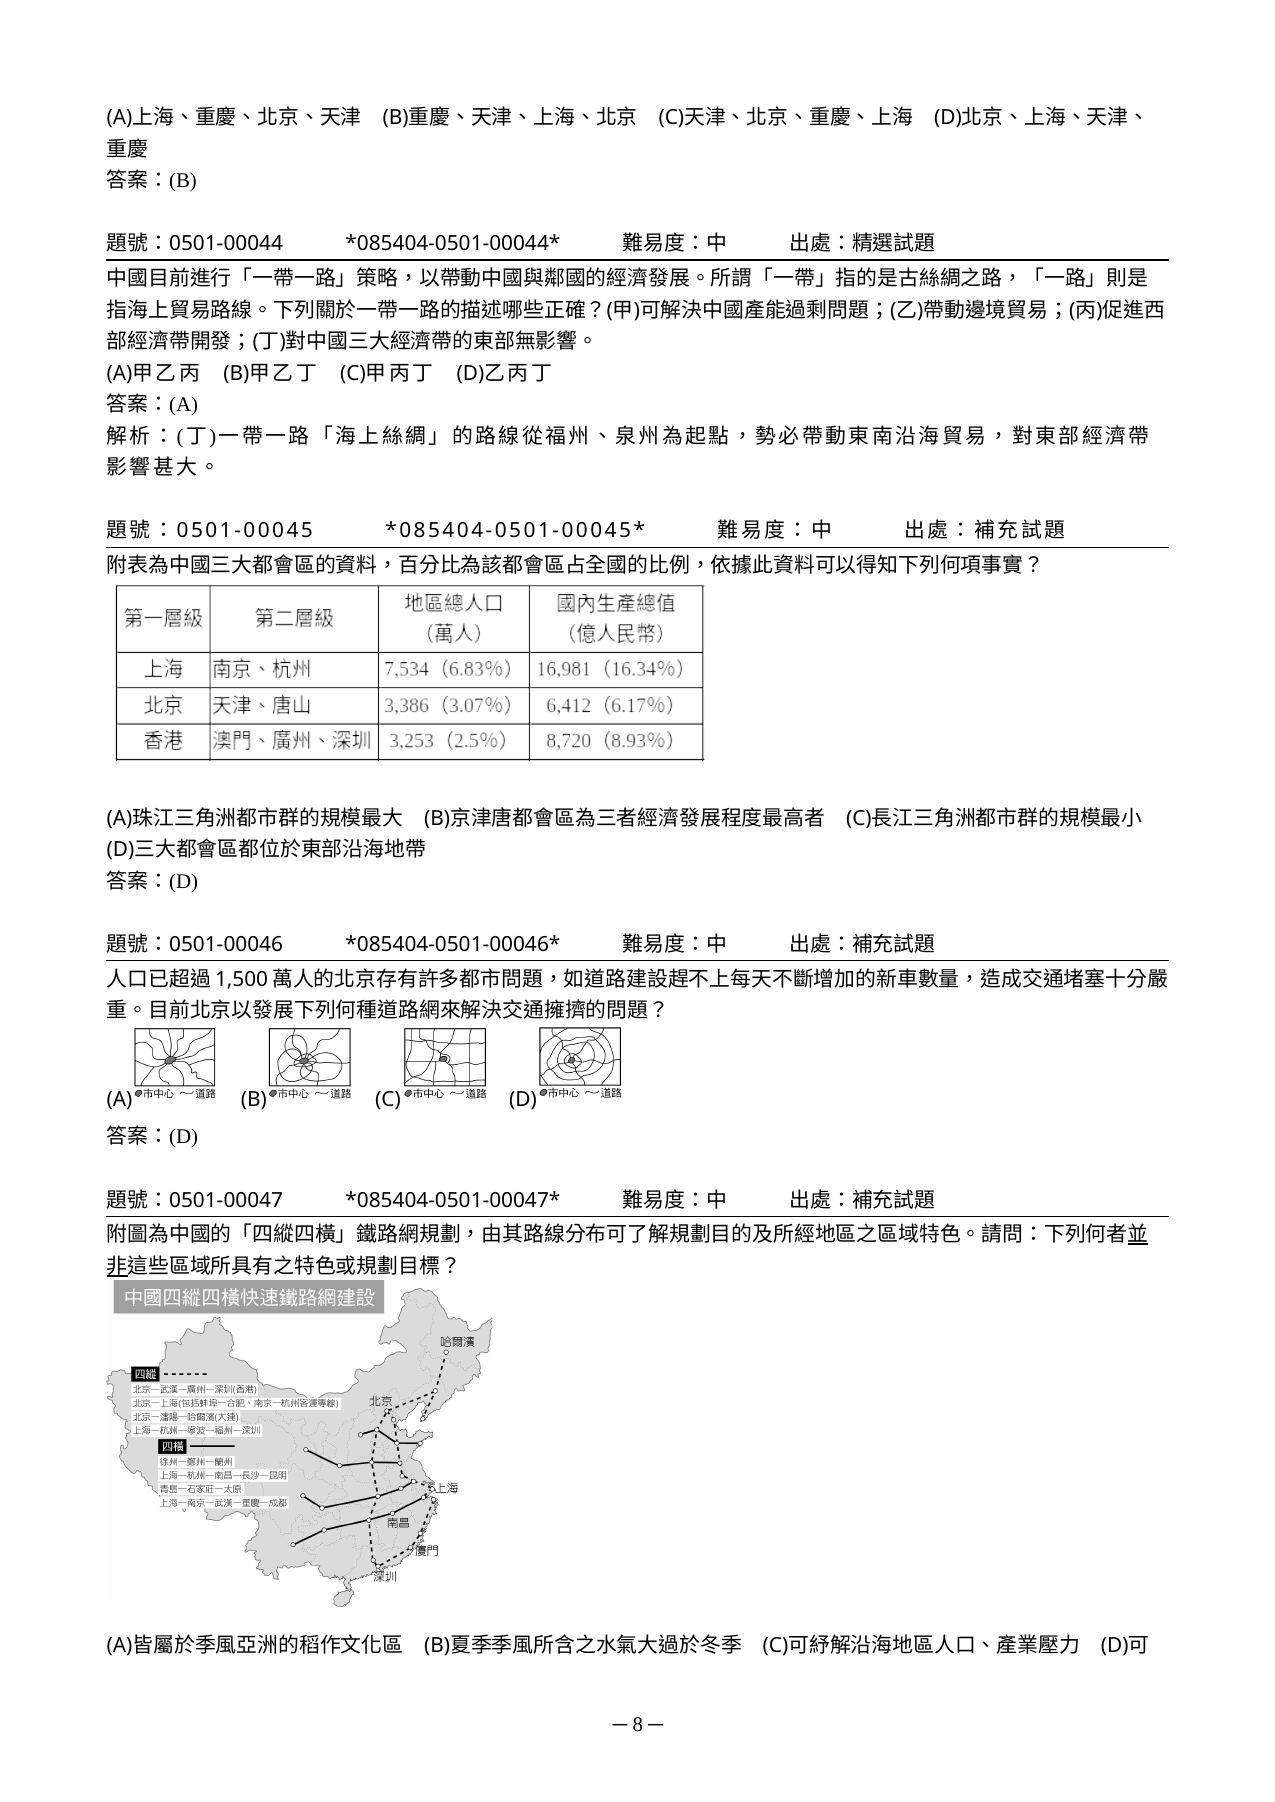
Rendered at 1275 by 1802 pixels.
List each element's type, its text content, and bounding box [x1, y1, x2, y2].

text 題號：0501-00047 *085404-0501-00047* 難易度：中 出處：補充試題 [106, 1182, 1169, 1216]
text 答案：(B) [106, 163, 1169, 194]
picture [536, 1024, 624, 1101]
picture [106, 1280, 493, 1607]
text 答案：(D) [106, 863, 1169, 895]
text 題號：0501-00045 *085404-0501-00045* 難易度：中 出處：補充試題 [106, 513, 1169, 547]
text 題號：0501-00046 *085404-0501-00046* 難易度：中 出處：補充試題 [106, 927, 1169, 960]
text 解析：(丁)一帶一路「海上絲綢」的路線從福州、泉州為起點，勢必帶動東南沿海貿易，對東部經濟帶影響甚大。 [106, 418, 1169, 482]
text 題號：0501-00044 *085404-0501-00044* 難易度：中 出處：精選試題 [106, 226, 1169, 259]
text 答案：(A) [106, 387, 1169, 418]
picture [400, 1024, 488, 1101]
text 答案：(D) [106, 1119, 1169, 1151]
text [106, 100, 1169, 163]
text 人口已超過1,500萬人的北京存有許多都市問題，如道路建設趕不上每天不斷增加的新車數量，造成交通堵塞十分嚴重。目前北京以發展下列何種道路網來解決交通擁擠的問題？ (A) (B) (C) (D) [106, 961, 1169, 1119]
picture [132, 1024, 220, 1101]
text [106, 1217, 1169, 1659]
picture [266, 1024, 354, 1101]
text 中國目前進行「一帶一路」策略，以帶動中國與鄰國的經濟發展。所謂「一帶」指的是古絲綢之路，「一路」則是指海上貿易路線。下列關於一帶一路的描述哪些正確？(甲)可解決中國產能過剩問題；(乙)帶動邊境貿易；(丙)促進西部經濟帶開發；(丁)對中國三大經濟帶的東部無影響。 (A)甲乙丙 (B)甲乙丁 (C)甲丙丁 (D)乙丙丁 [106, 261, 1169, 387]
text 附表為中國三大都會區的資料，百分比為該都會區占全國的比例，依據此資料可以得知下列何項事實？ (A)珠江三角洲都市群的規模最大 (B)京津唐都會區為三者經濟發展程度最高者 (C)長江三角洲都市群的規模最小 (D)三大都會區都位於東部沿海地帶 [106, 548, 1169, 863]
